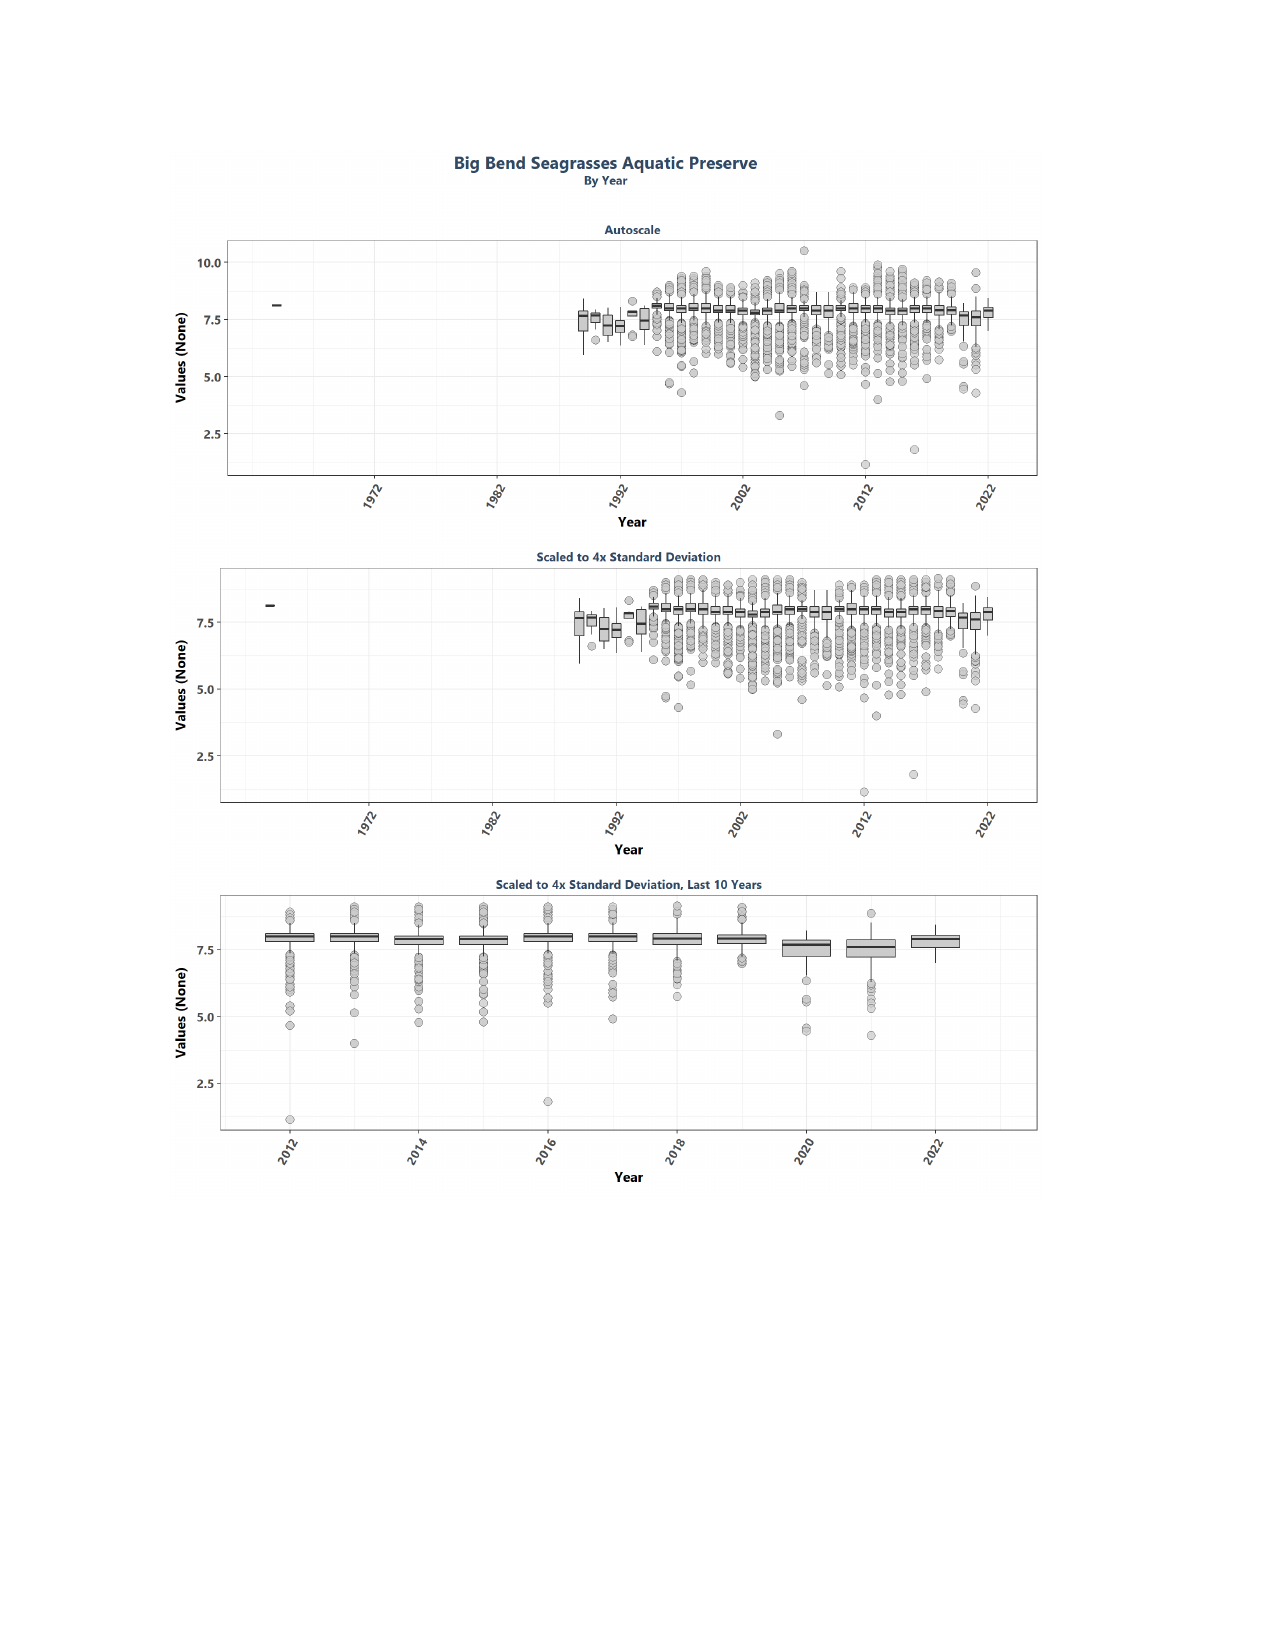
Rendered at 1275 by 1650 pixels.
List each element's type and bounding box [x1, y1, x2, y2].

picture [168, 150, 1044, 1200]
